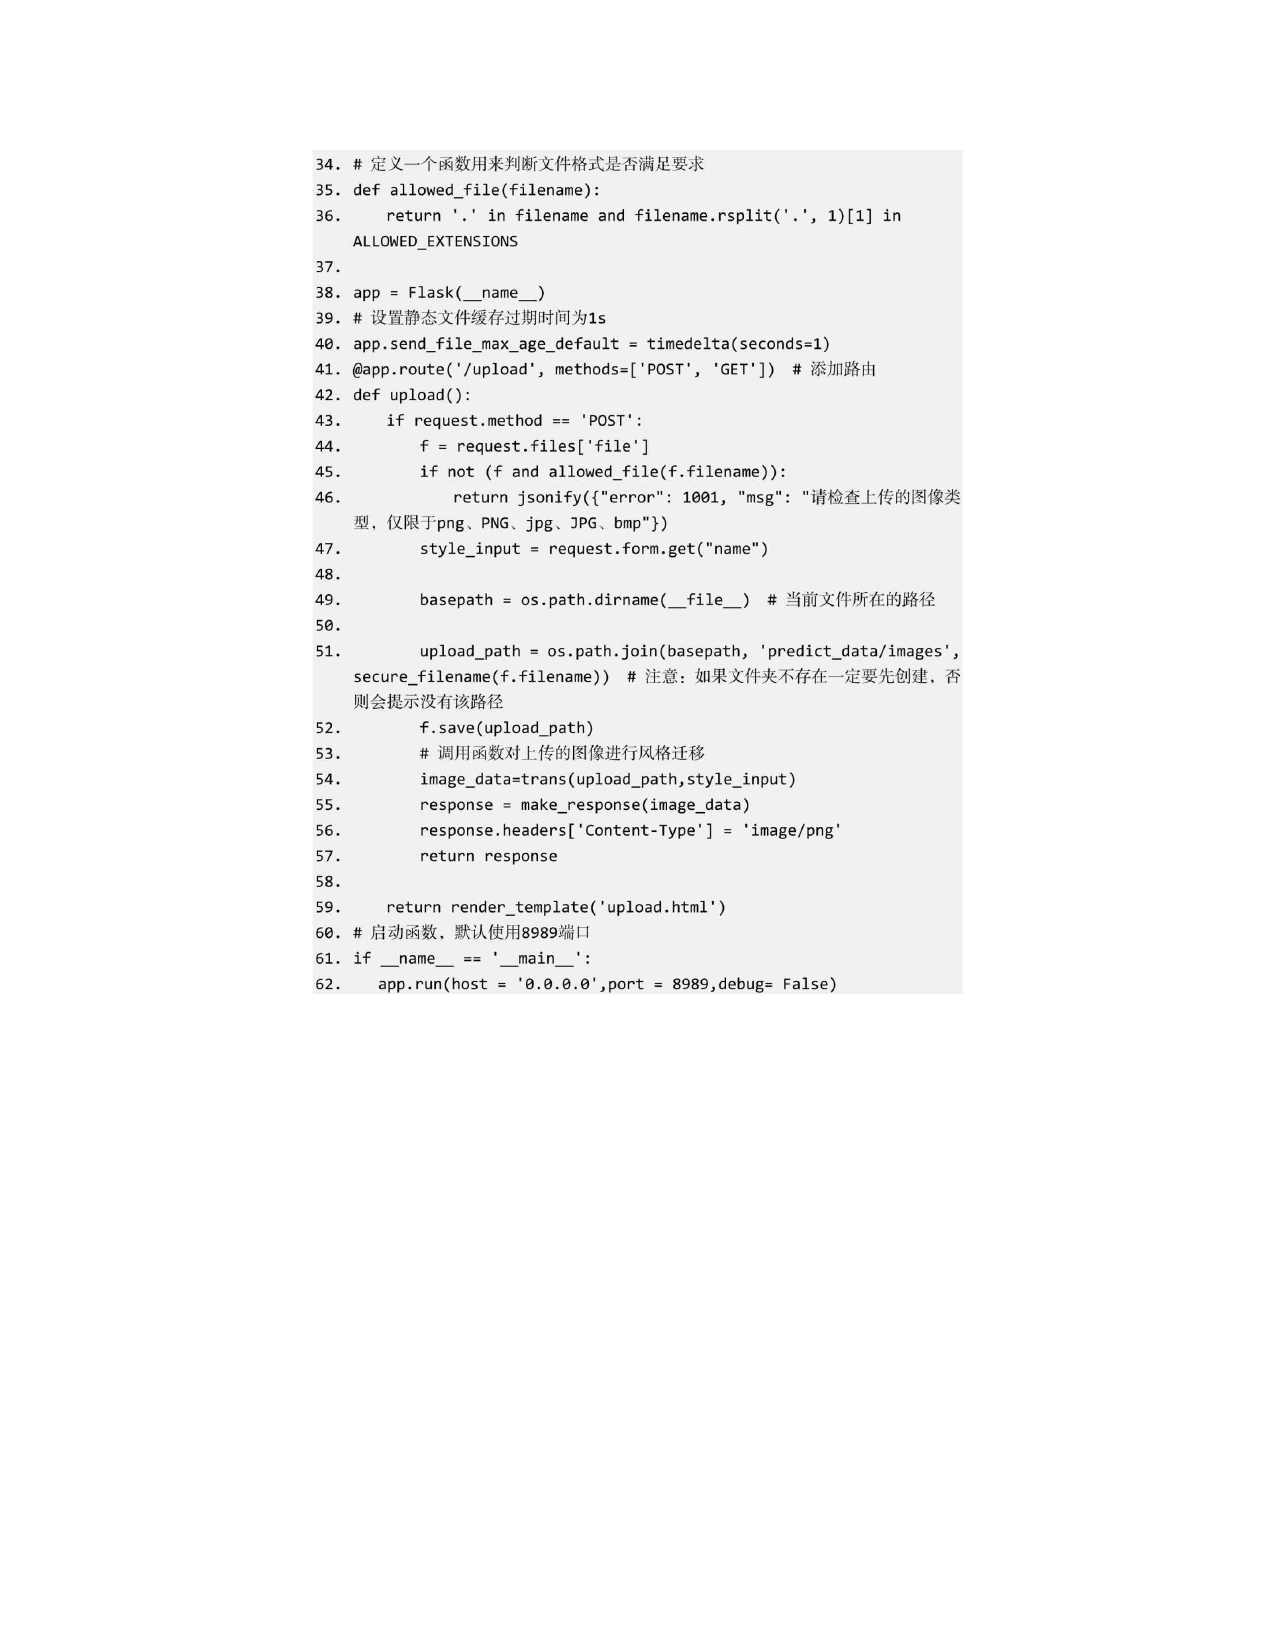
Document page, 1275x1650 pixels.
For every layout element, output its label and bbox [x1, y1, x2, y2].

picture [312, 150, 963, 994]
